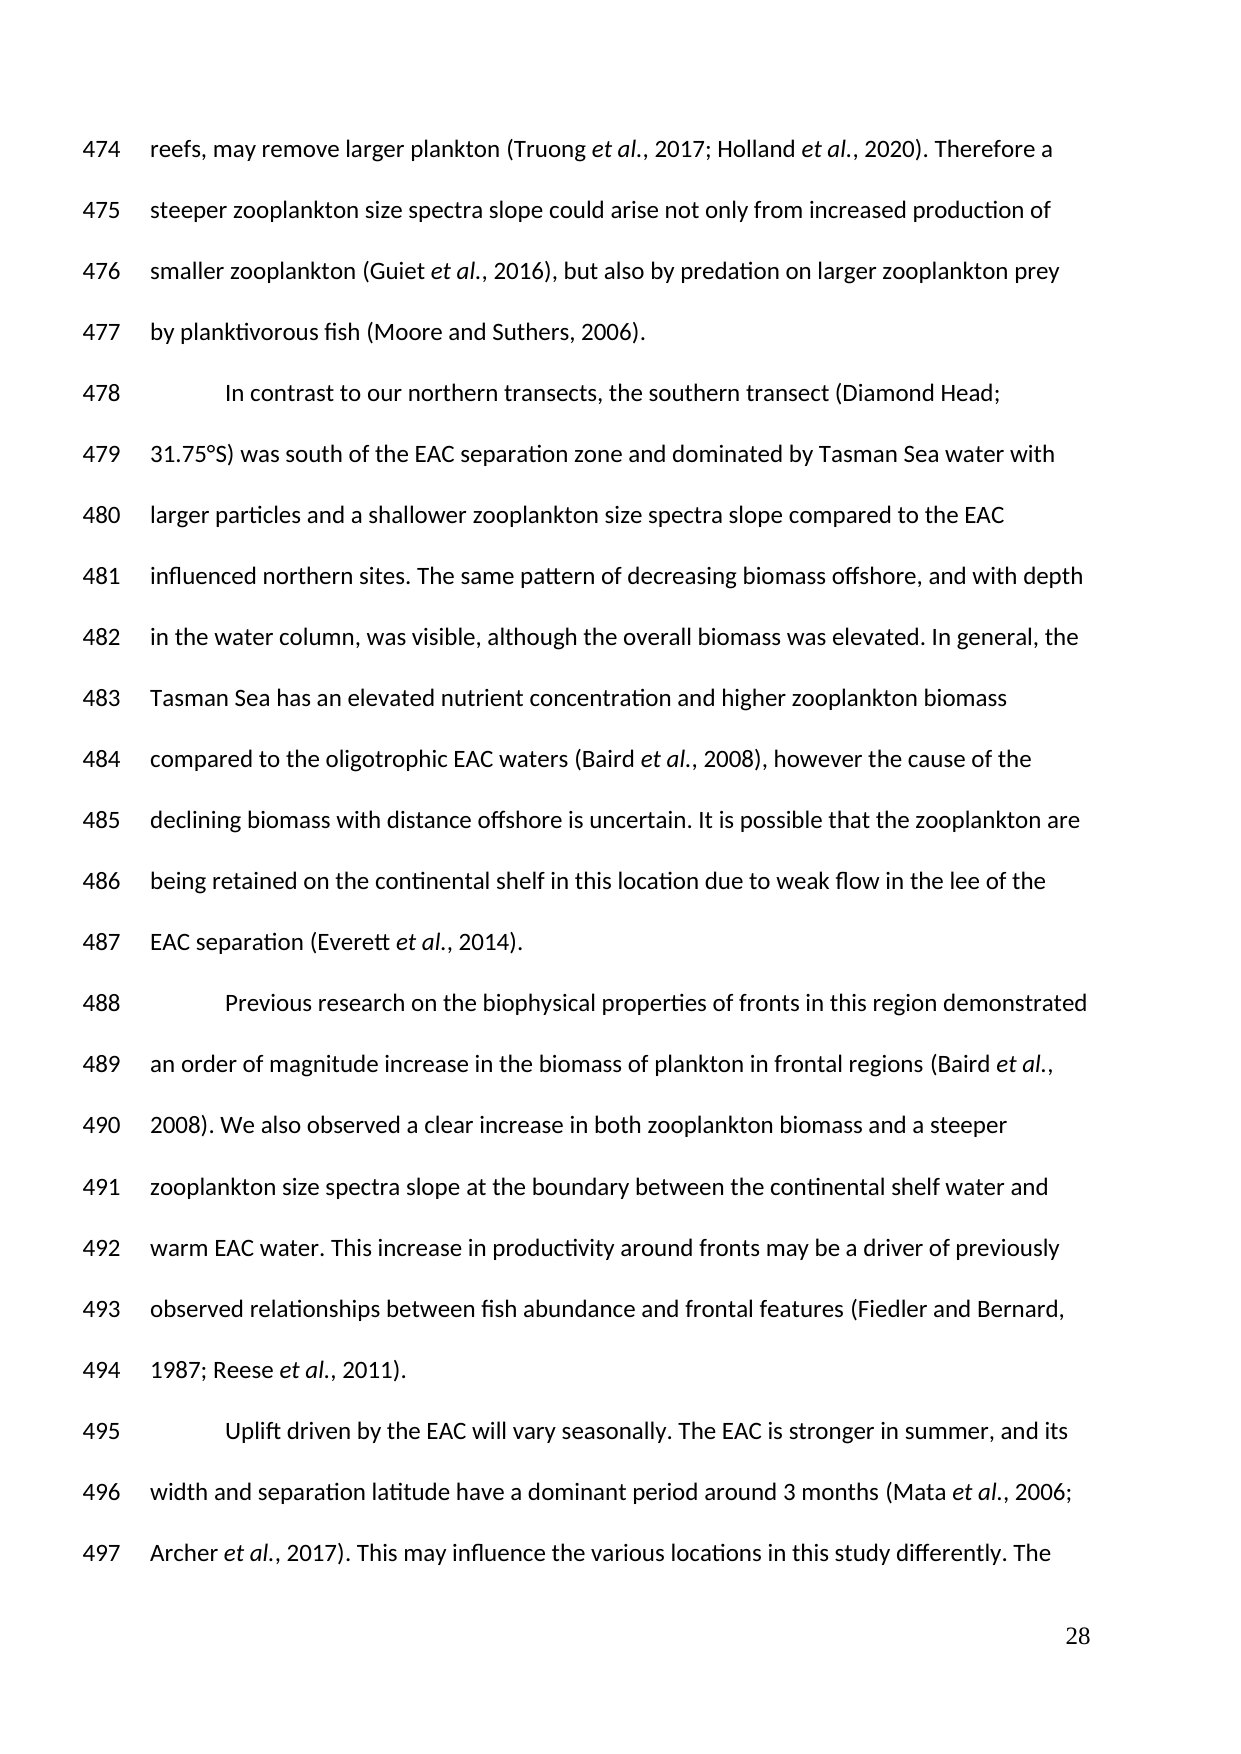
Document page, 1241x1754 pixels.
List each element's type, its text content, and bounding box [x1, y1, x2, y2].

text Previous research on the biophysical properties of fronts in this region demonstrated an order of magnitude increase in the biomass of plankton in frontal regions (Baird et al., 2008). We also observed a clear increase in both zooplankton biomass and a steeper zooplankton size spectra slope at the boundary between the continental shelf water and warm EAC water. This increase in productivity around fronts may be a driver of previously observed relationships between fish abundance and frontal features (Fiedler and Bernard, 1987; Reese et al., 2011). [150, 987, 1090, 1384]
text In contrast to our northern transects, the southern transect (Diamond Head; 31.75°S) was south of the EAC separation zone and dominated by Tasman Sea water with larger particles and a shallower zooplankton size spectra slope compared to the EAC influenced northern sites. The same pattern of decreasing biomass offshore, and with depth in the water column, was visible, although the overall biomass was elevated. In general, the Tasman Sea has an elevated nutrient concentration and higher zooplankton biomass compared to the oligotrophic EAC waters (Baird et al., 2008), however the cause of the declining biomass with distance offshore is uncertain. It is possible that the zooplankton are being retained on the continental shelf in this location due to weak flow in the lee of the EAC separation (Everett et al., 2014). [150, 377, 1090, 957]
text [150, 133, 1090, 347]
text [150, 1415, 1090, 1567]
